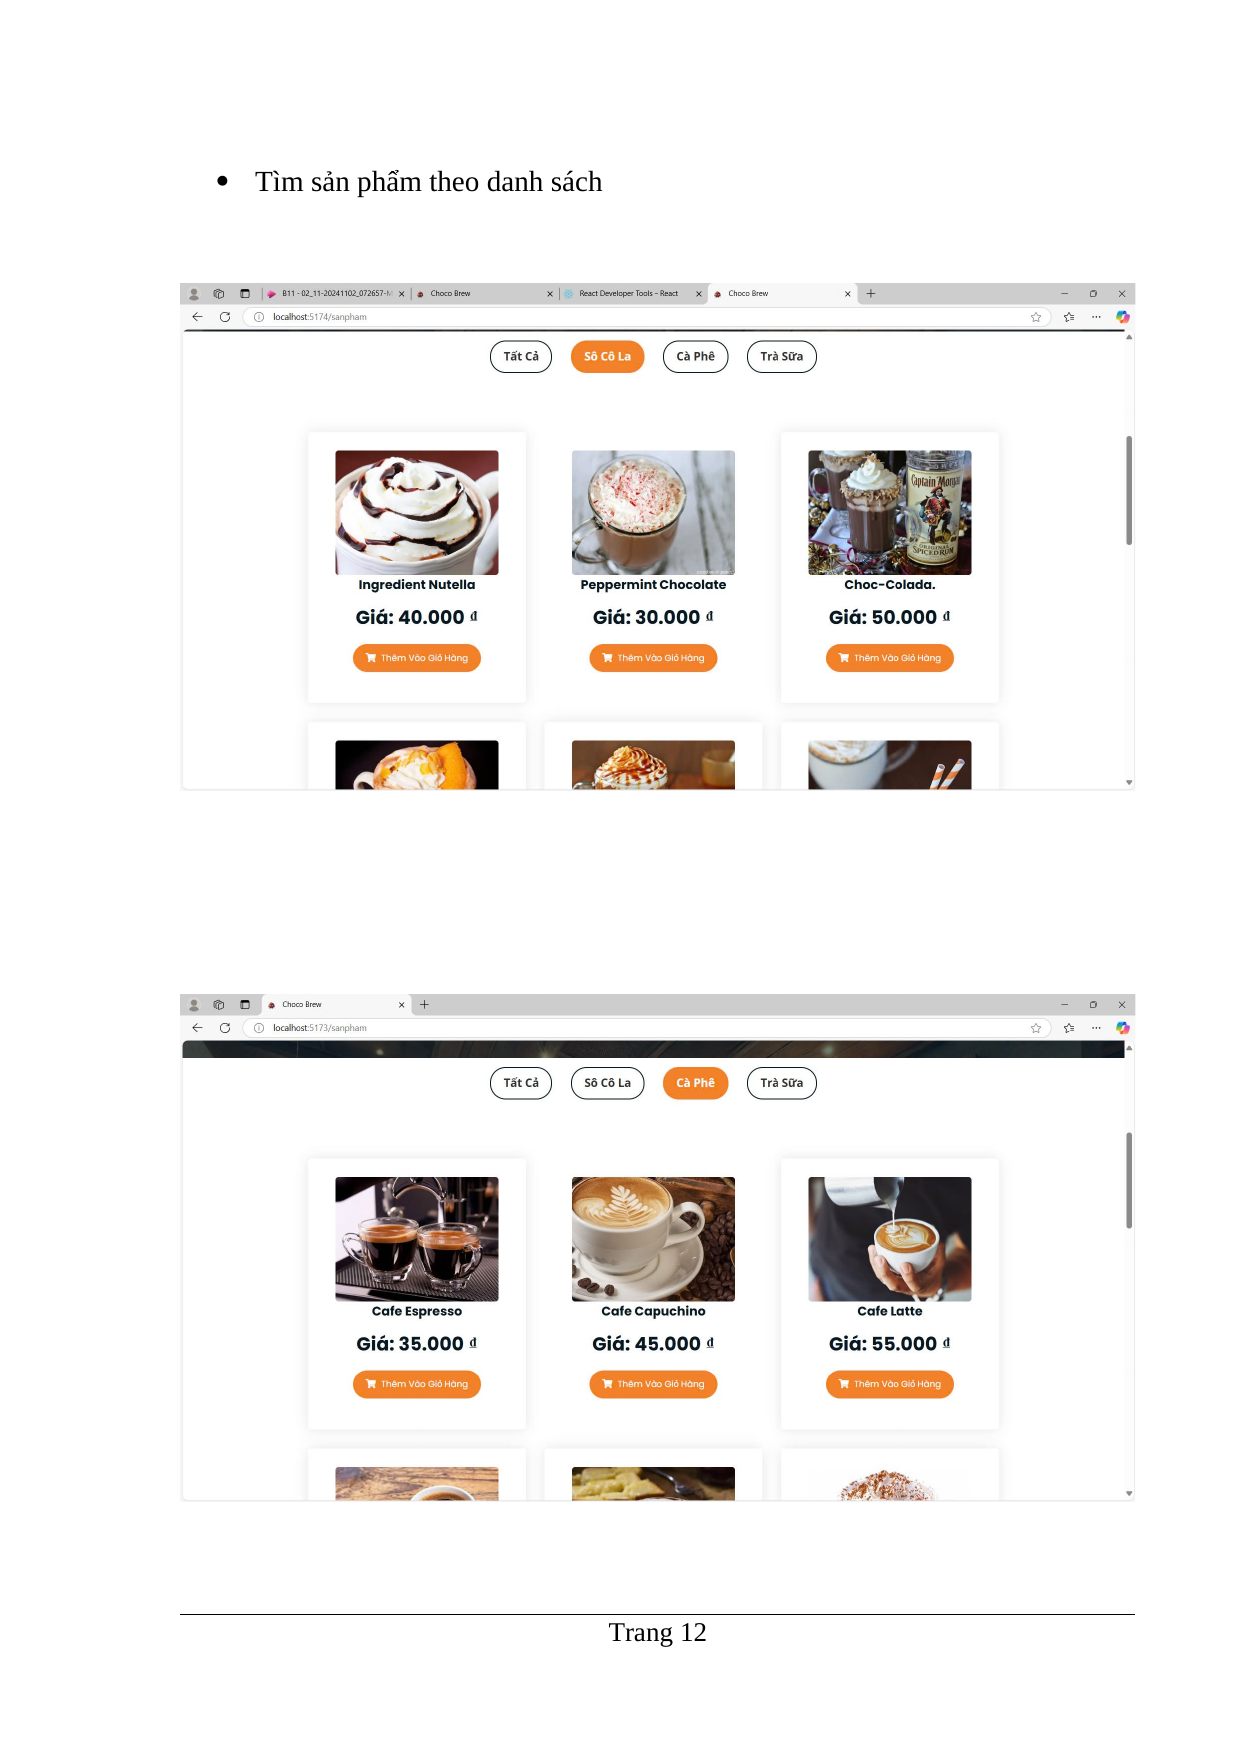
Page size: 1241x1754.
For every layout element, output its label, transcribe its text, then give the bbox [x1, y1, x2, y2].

list Tìm sản phẩm theo danh sách [217, 164, 1135, 198]
picture [180, 994, 1136, 1502]
picture [180, 283, 1136, 791]
